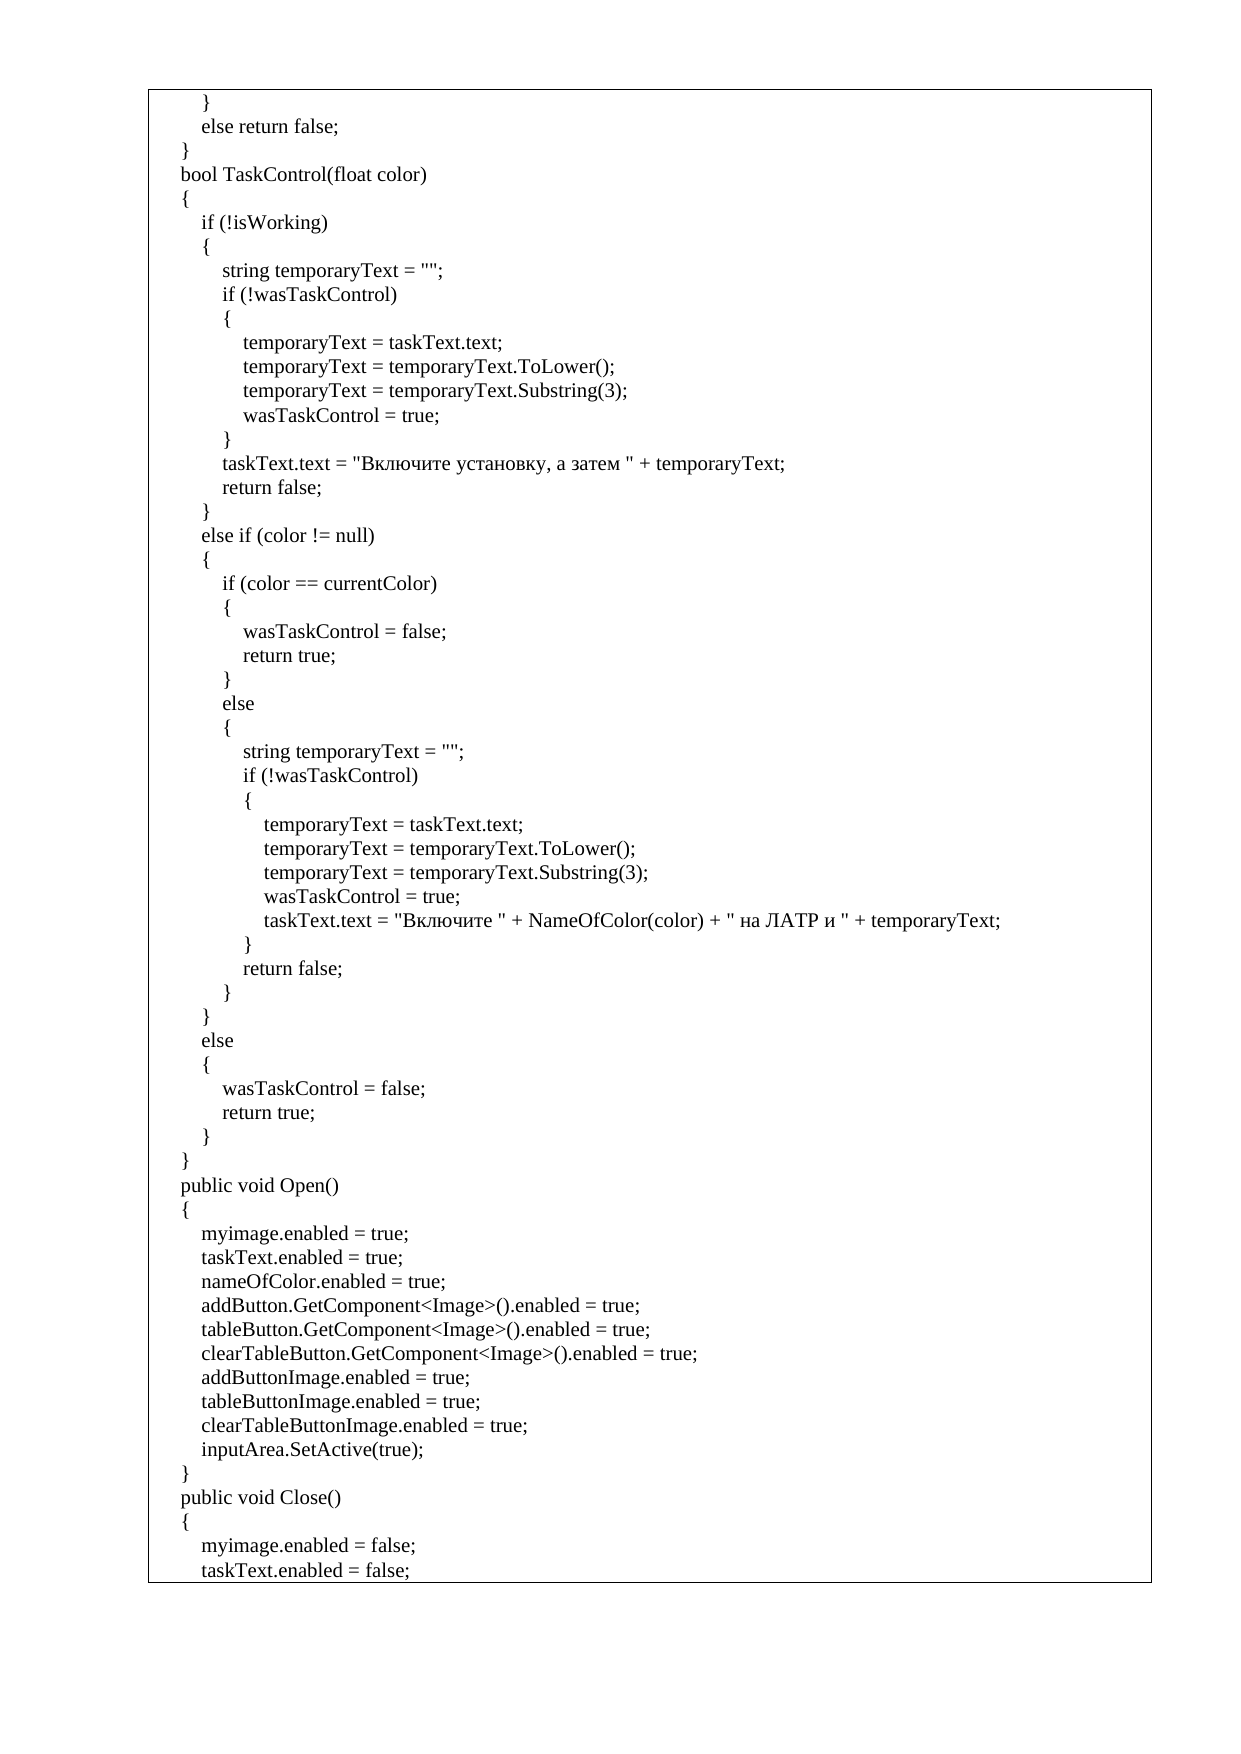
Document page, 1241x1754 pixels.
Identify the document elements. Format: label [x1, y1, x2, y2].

table_header [149, 90, 1151, 1582]
